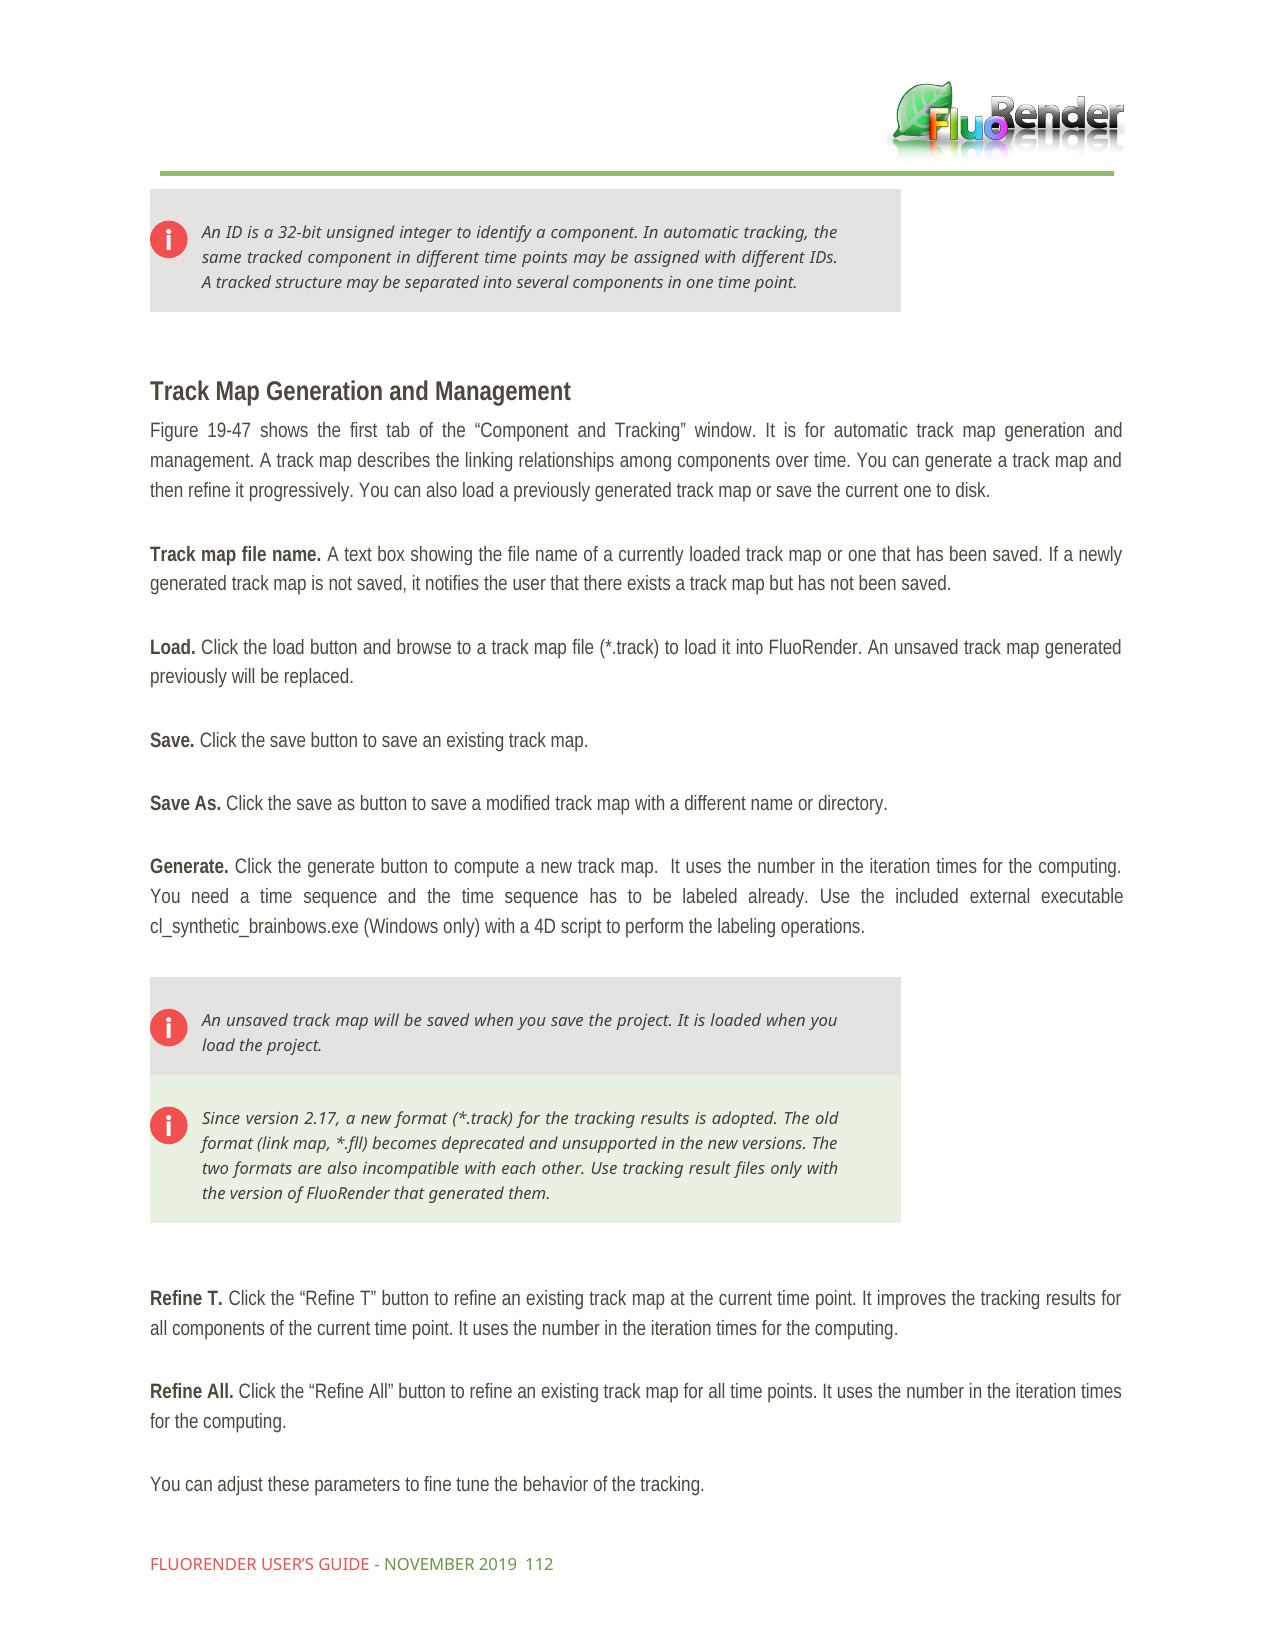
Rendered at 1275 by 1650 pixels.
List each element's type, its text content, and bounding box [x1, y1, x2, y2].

text You can adjust these parameters to fine tune the behavior of the tracking. [150, 1472, 1125, 1496]
text Refine All. Click the “Refine All” button to refine an existing track map for all time points. It uses the number in the iteration times for the computing. [150, 1379, 1125, 1433]
text Load. Click the load button and browse to a track map file (*.track) to load it into FluoRender. An unsaved track map generated previously will be replaced. [150, 634, 1125, 688]
text Generate. Click the generate button to compute a new track map. It uses the number in the iteration times for the computing. You need a time sequence and the time sequence has to be labeled already. Use the included external executable cl_synthetic_brainbows.exe (Windows only) with a 4D script to perform the labeling operations. [150, 854, 1125, 938]
text Save As. Click the save as button to save a modified track map with a different name or directory. [150, 791, 1125, 815]
text Track map file name. A text box showing the file name of a currently loaded track map or one that has been saved. If a newly generated track map is not saved, it notifies the user that there exists a track map but has not been saved. [150, 541, 1125, 595]
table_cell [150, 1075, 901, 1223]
text Refine T. Click the “Refine T” button to refine an existing track map at the current time point. It improves the tracking results for all components of the current time point. It uses the number in the iteration times for the computing. [150, 1286, 1125, 1340]
subtitle Track Map Generation and Management [150, 375, 1125, 406]
text Save. Click the save button to save an existing track map. [150, 728, 1125, 752]
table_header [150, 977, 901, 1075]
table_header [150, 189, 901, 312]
picture [887, 75, 1125, 165]
